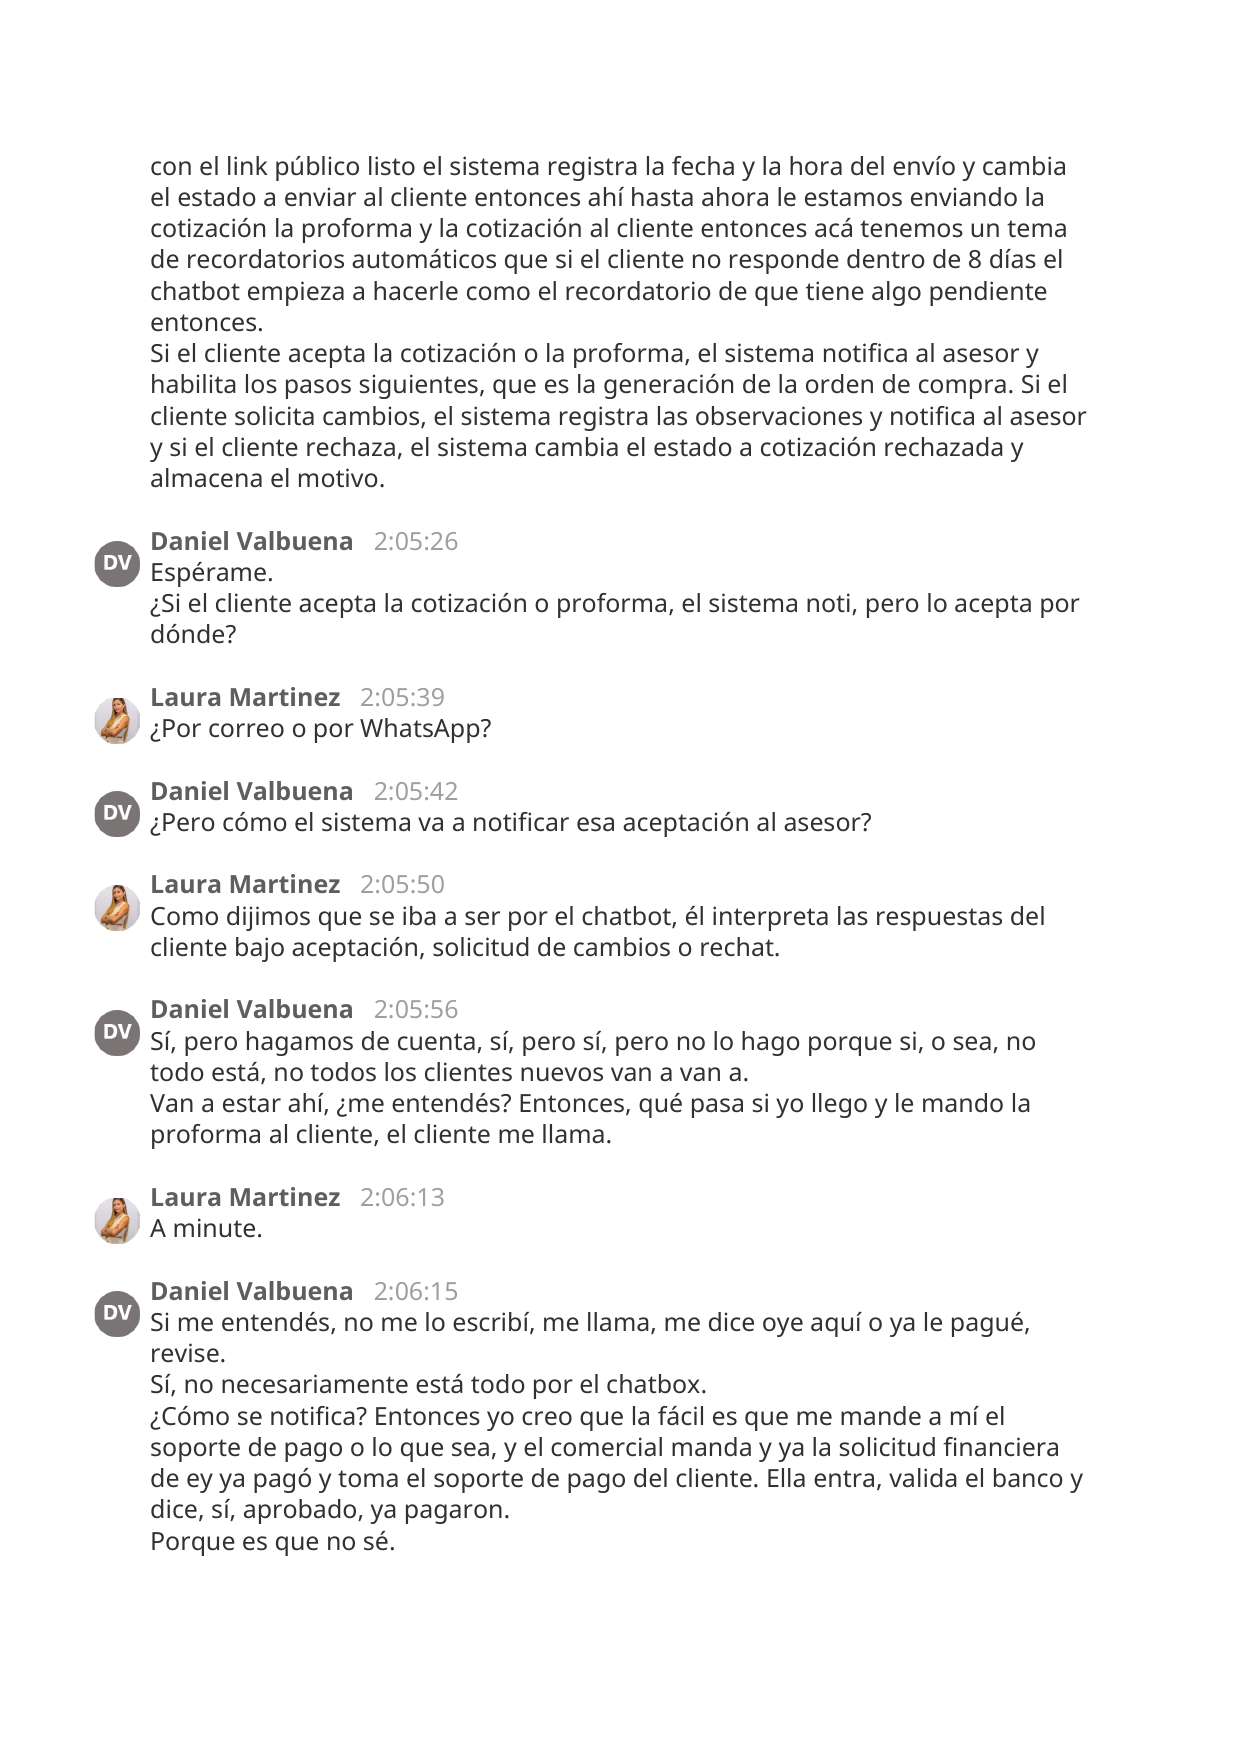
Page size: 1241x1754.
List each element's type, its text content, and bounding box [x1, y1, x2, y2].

picture [94, 791, 140, 837]
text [150, 150, 1090, 494]
text Laura Martinez 2:06:13 A minute. [150, 1150, 1090, 1244]
text Daniel Valbuena 2:05:56 Sí, pero hagamos de cuenta, sí, pero sí, pero no lo hago porque si, o sea, no todo está, no todos los clientes nuevos van a van a. Van a estar ahí, ¿me entendés? Entonces, qué pasa si yo llego y le mando la proforma al cliente, el cliente me llama. [150, 962, 1090, 1150]
text Daniel Valbuena 2:06:15 Si me entendés, no me lo escribí, me llama, me dice oye aquí o ya le pagué, revise. Sí, no necesariamente está todo por el chatbox. ¿Cómo se notifica? Entonces yo creo que la fácil es que me mande a mí el soporte de pago o lo que sea, y el comercial manda y ya la solicitud financiera de ey ya pagó y toma el soporte de pago del cliente. Ella entra, valida el banco y dice, sí, aprobado, ya pagaron. Porque es que no sé. [150, 1244, 1090, 1556]
text Daniel Valbuena 2:05:26 Espérame. ¿Si el cliente acepta la cotización o proforma, el sistema noti, pero lo acepta por dónde? [150, 494, 1090, 650]
picture [94, 1291, 140, 1337]
text Daniel Valbuena 2:05:42 ¿Pero cómo el sistema va a notificar esa aceptación al asesor? [150, 744, 1090, 837]
picture [94, 698, 140, 744]
picture [94, 885, 140, 931]
picture [94, 1010, 140, 1056]
picture [94, 1198, 140, 1244]
picture [94, 541, 140, 587]
text Laura Martinez 2:05:39 ¿Por correo o por WhatsApp? [150, 650, 1090, 744]
text Laura Martinez 2:05:50 Como dijimos que se iba a ser por el chatbot, él interpreta las respuestas del cliente bajo aceptación, solicitud de cambios o rechat. [150, 837, 1090, 962]
